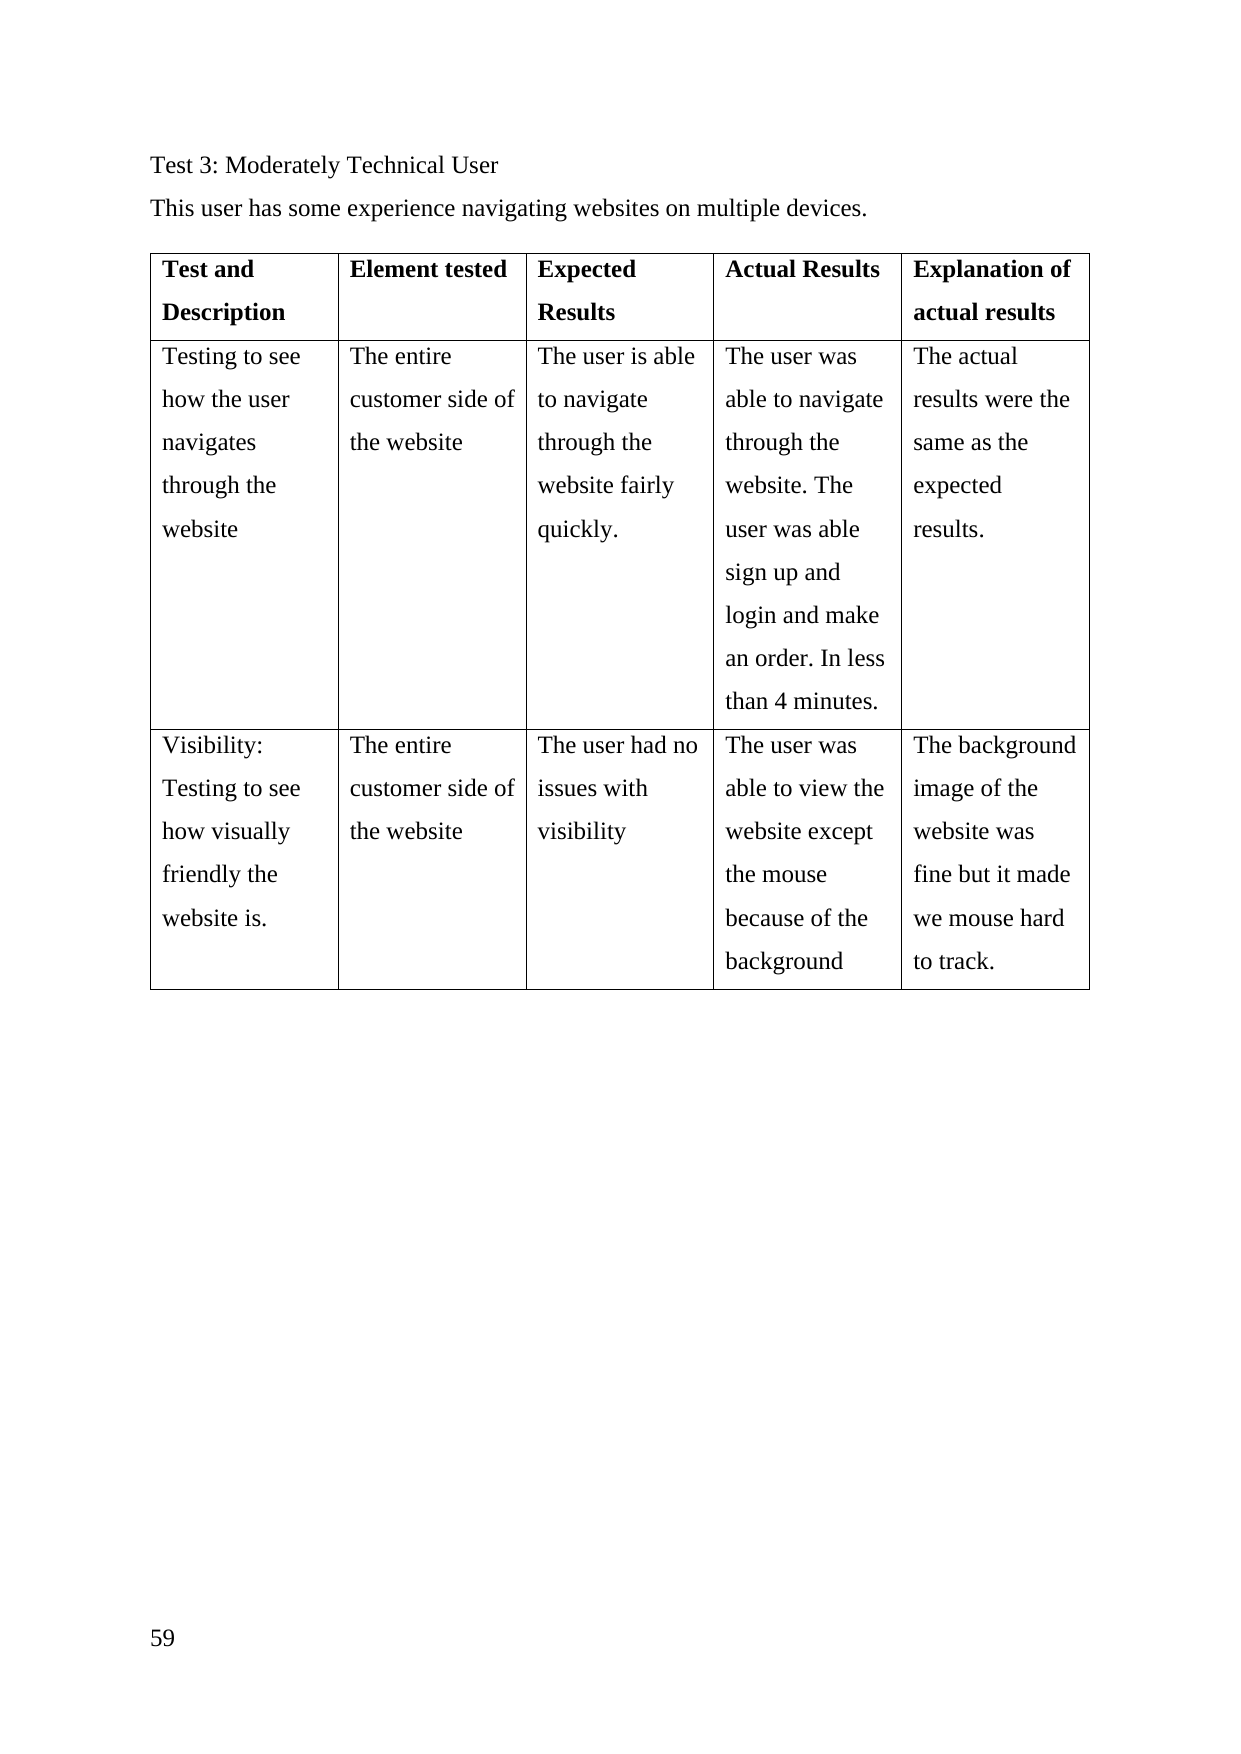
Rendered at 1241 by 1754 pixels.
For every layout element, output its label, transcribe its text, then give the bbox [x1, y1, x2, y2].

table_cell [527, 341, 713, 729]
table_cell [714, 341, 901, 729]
text Test 3: Moderately Technical User This user has some experience navigating websites on multiple devices. [150, 150, 1090, 222]
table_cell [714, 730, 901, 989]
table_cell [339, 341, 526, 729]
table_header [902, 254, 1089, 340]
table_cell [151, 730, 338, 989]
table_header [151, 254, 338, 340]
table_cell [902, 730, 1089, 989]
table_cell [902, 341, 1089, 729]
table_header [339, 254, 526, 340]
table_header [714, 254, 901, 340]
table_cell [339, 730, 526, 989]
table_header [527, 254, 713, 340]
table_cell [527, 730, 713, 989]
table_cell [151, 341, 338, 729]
